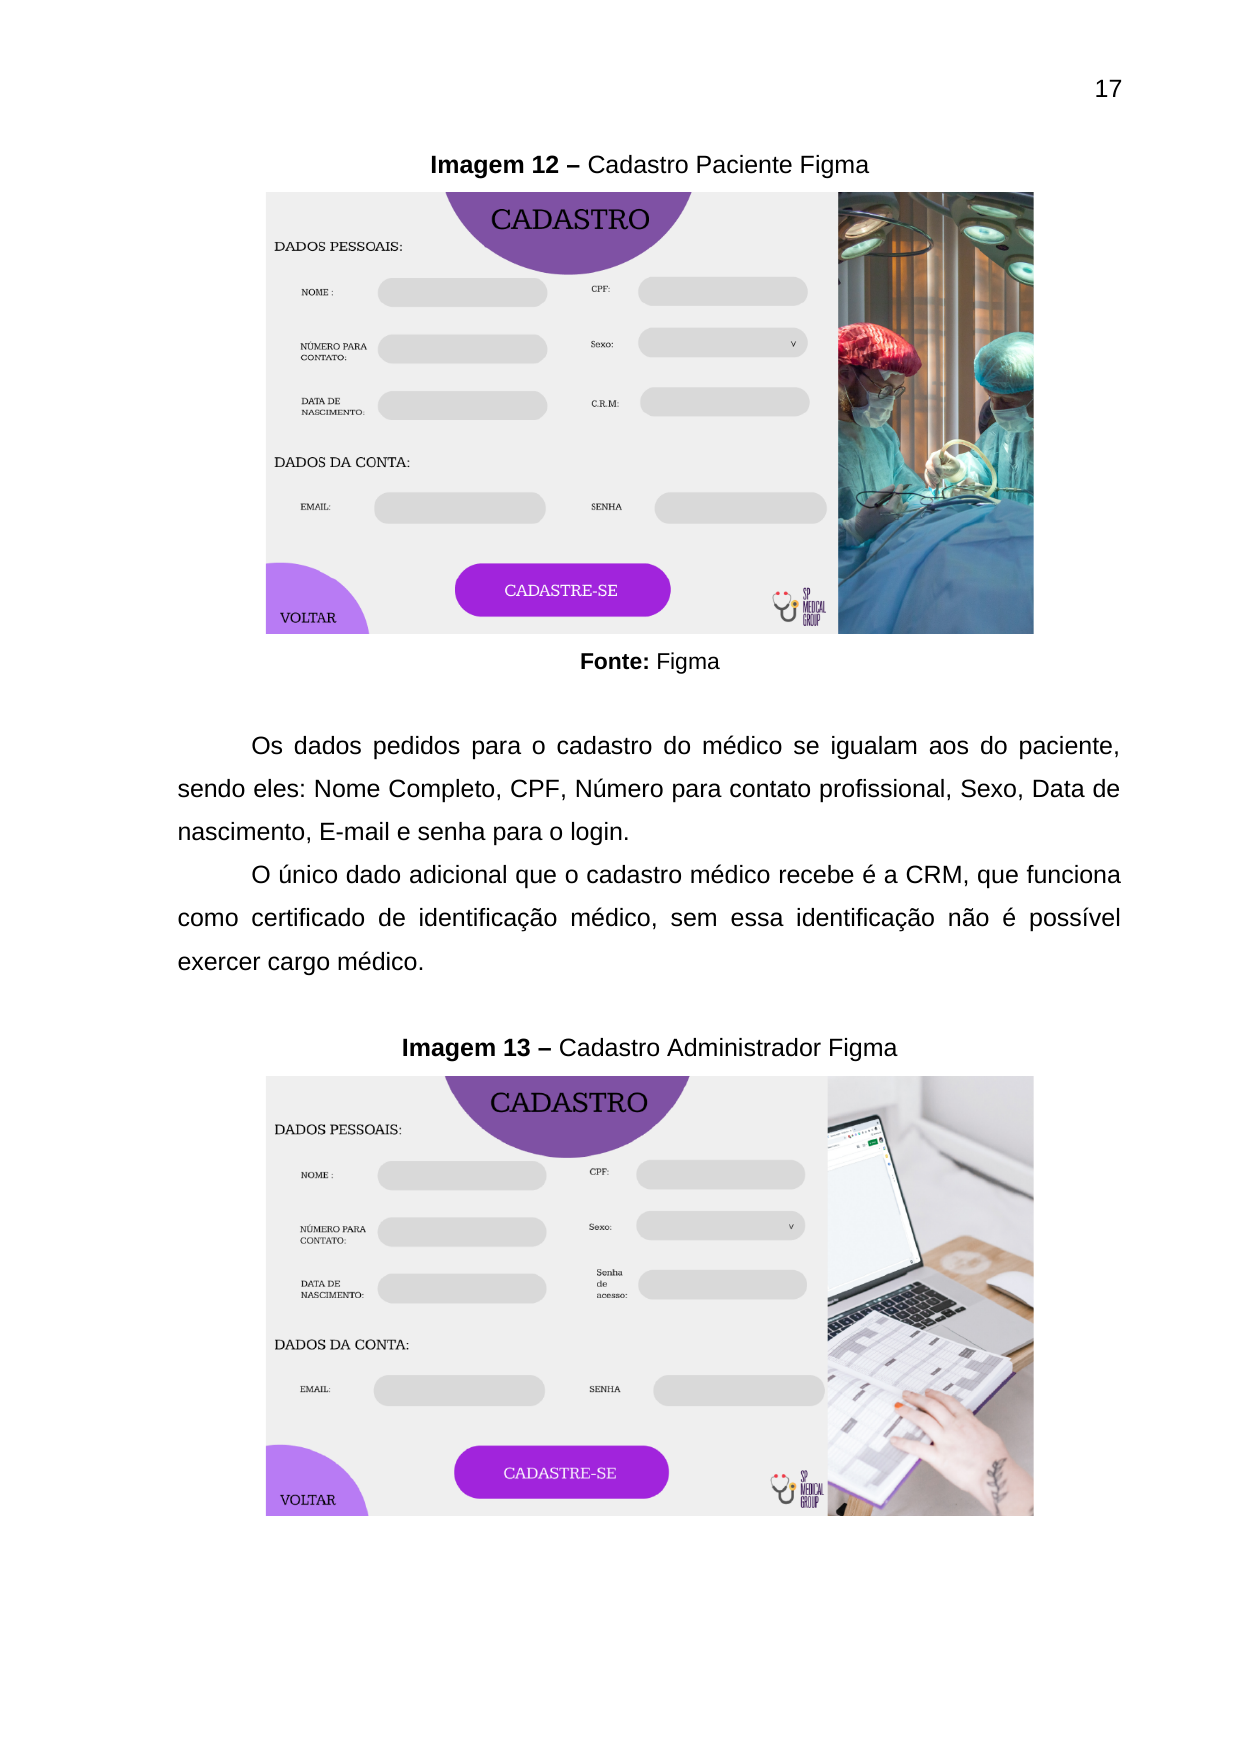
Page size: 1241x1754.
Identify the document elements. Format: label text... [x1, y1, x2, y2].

picture [265, 192, 1034, 634]
text Os dados pedidos para o cadastro do médico se igualam aos do paciente, sendo eles: Nome Completo, CPF, Número para contato profissional, Sexo, Data de nascimento, E-mail e senha para o login. [177, 731, 1122, 846]
text Fonte: Figma [177, 648, 1122, 675]
text O único dado adicional que o cadastro médico recebe é a CRM, que funciona como certificado de identificação médico, sem essa identificação não é possível exercer cargo médico. [177, 860, 1122, 975]
picture [265, 1076, 1034, 1516]
text Imagem 13 – Cadastro Administrador Figma [177, 1033, 1122, 1062]
